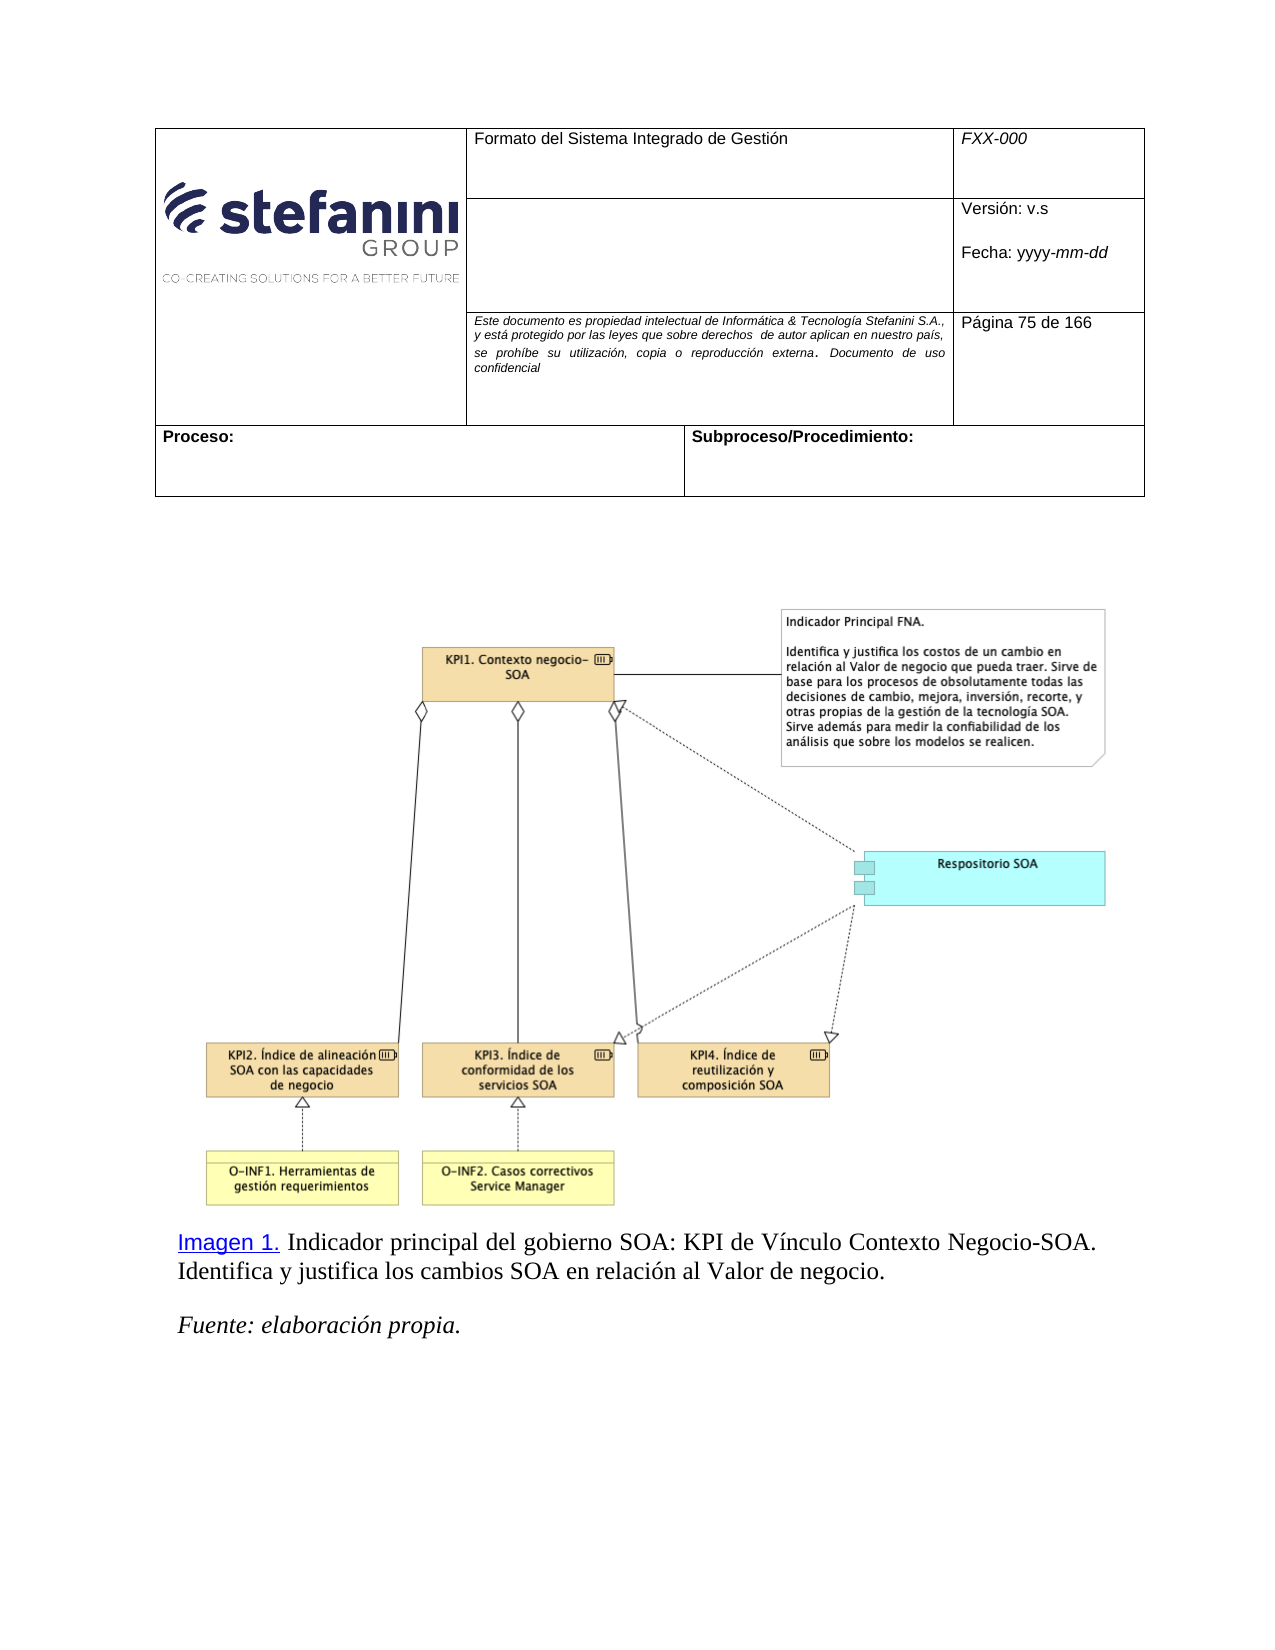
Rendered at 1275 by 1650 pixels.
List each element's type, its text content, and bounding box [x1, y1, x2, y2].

text Fuente: elaboración propia. [177, 1310, 1098, 1339]
picture [162, 182, 460, 286]
picture [196, 599, 1115, 1215]
text Imagen 1. Indicador principal del gobierno SOA: KPI de Vínculo Contexto Negocio-SOA. Identifica y justifica los cambios SOA en relación al Valor de negocio. [177, 1227, 1098, 1285]
